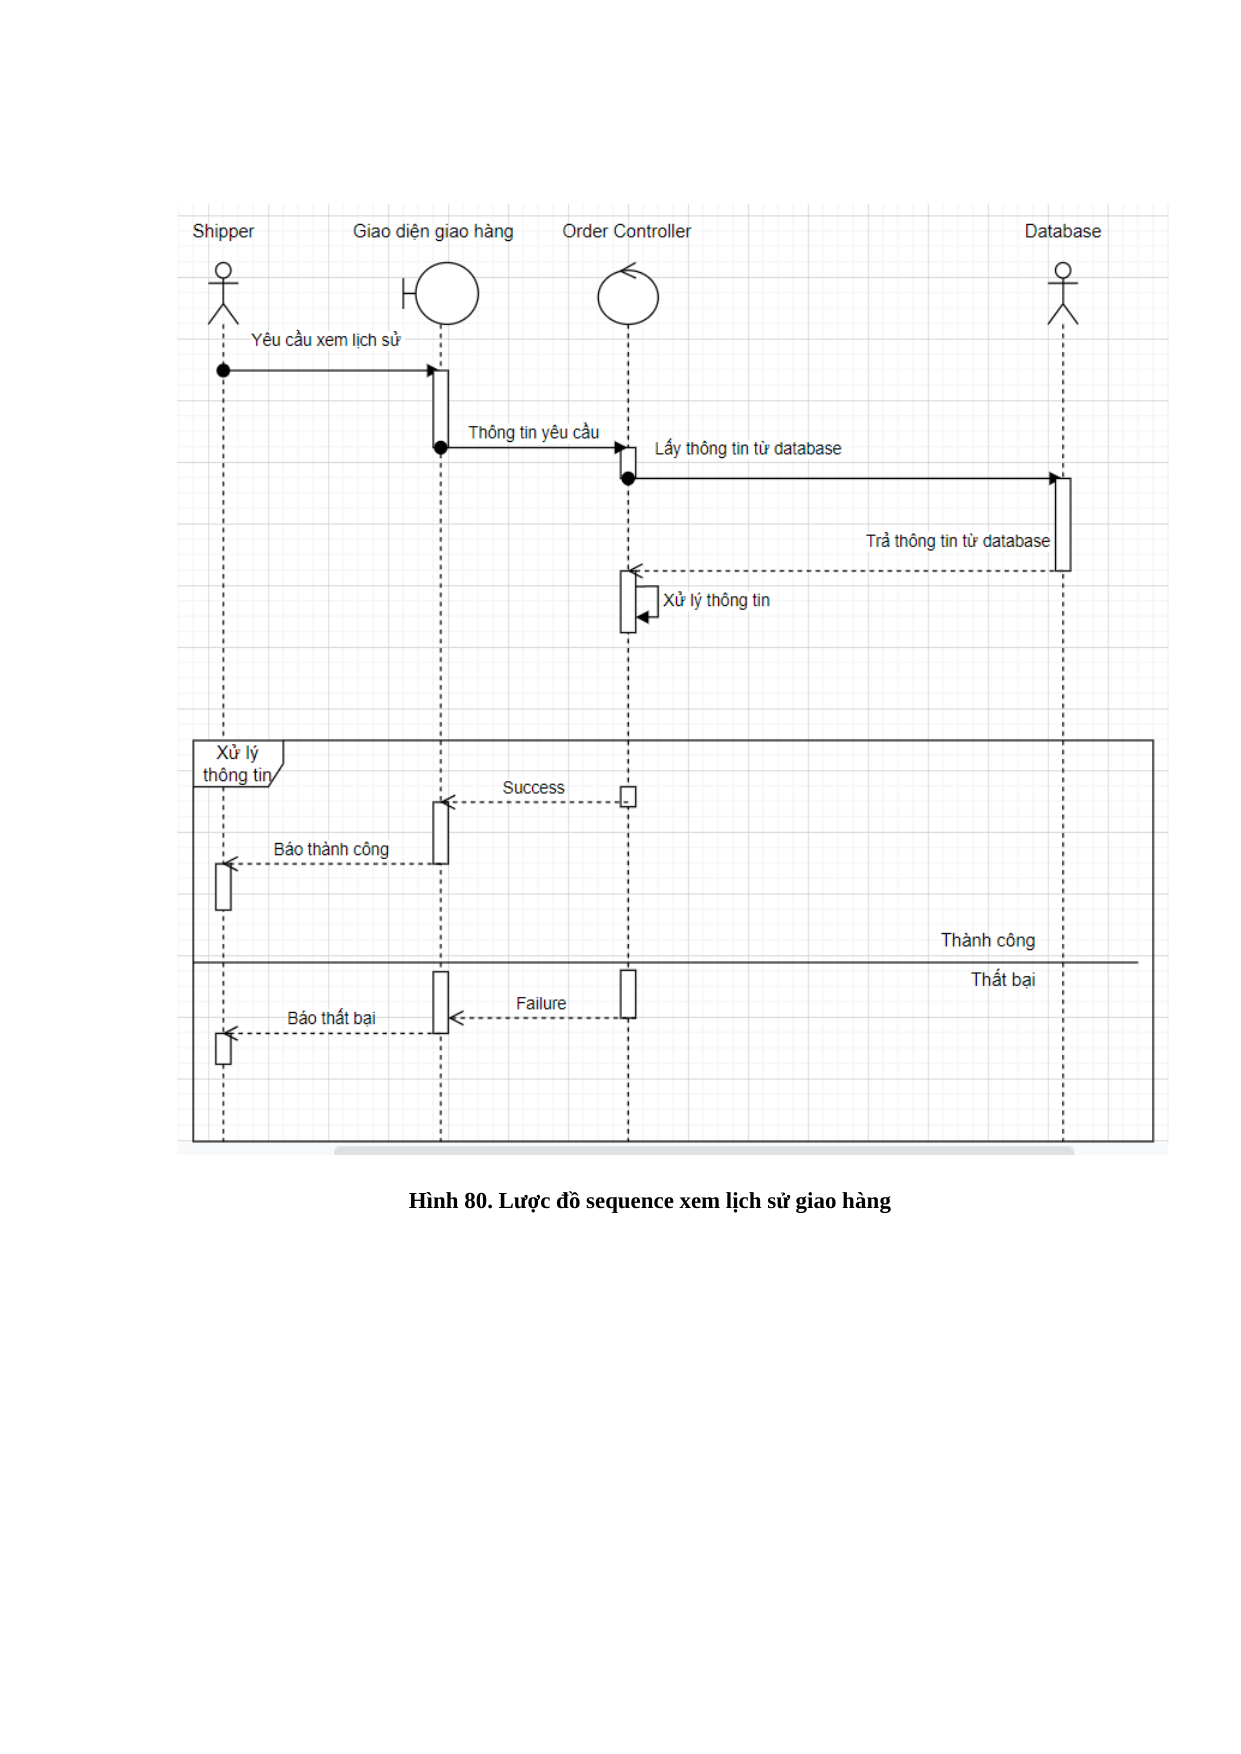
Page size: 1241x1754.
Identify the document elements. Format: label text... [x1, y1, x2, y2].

picture [177, 204, 1169, 1155]
text Hình 80. Lược đồ sequence xem lịch sử giao hàng [177, 1187, 1122, 1213]
